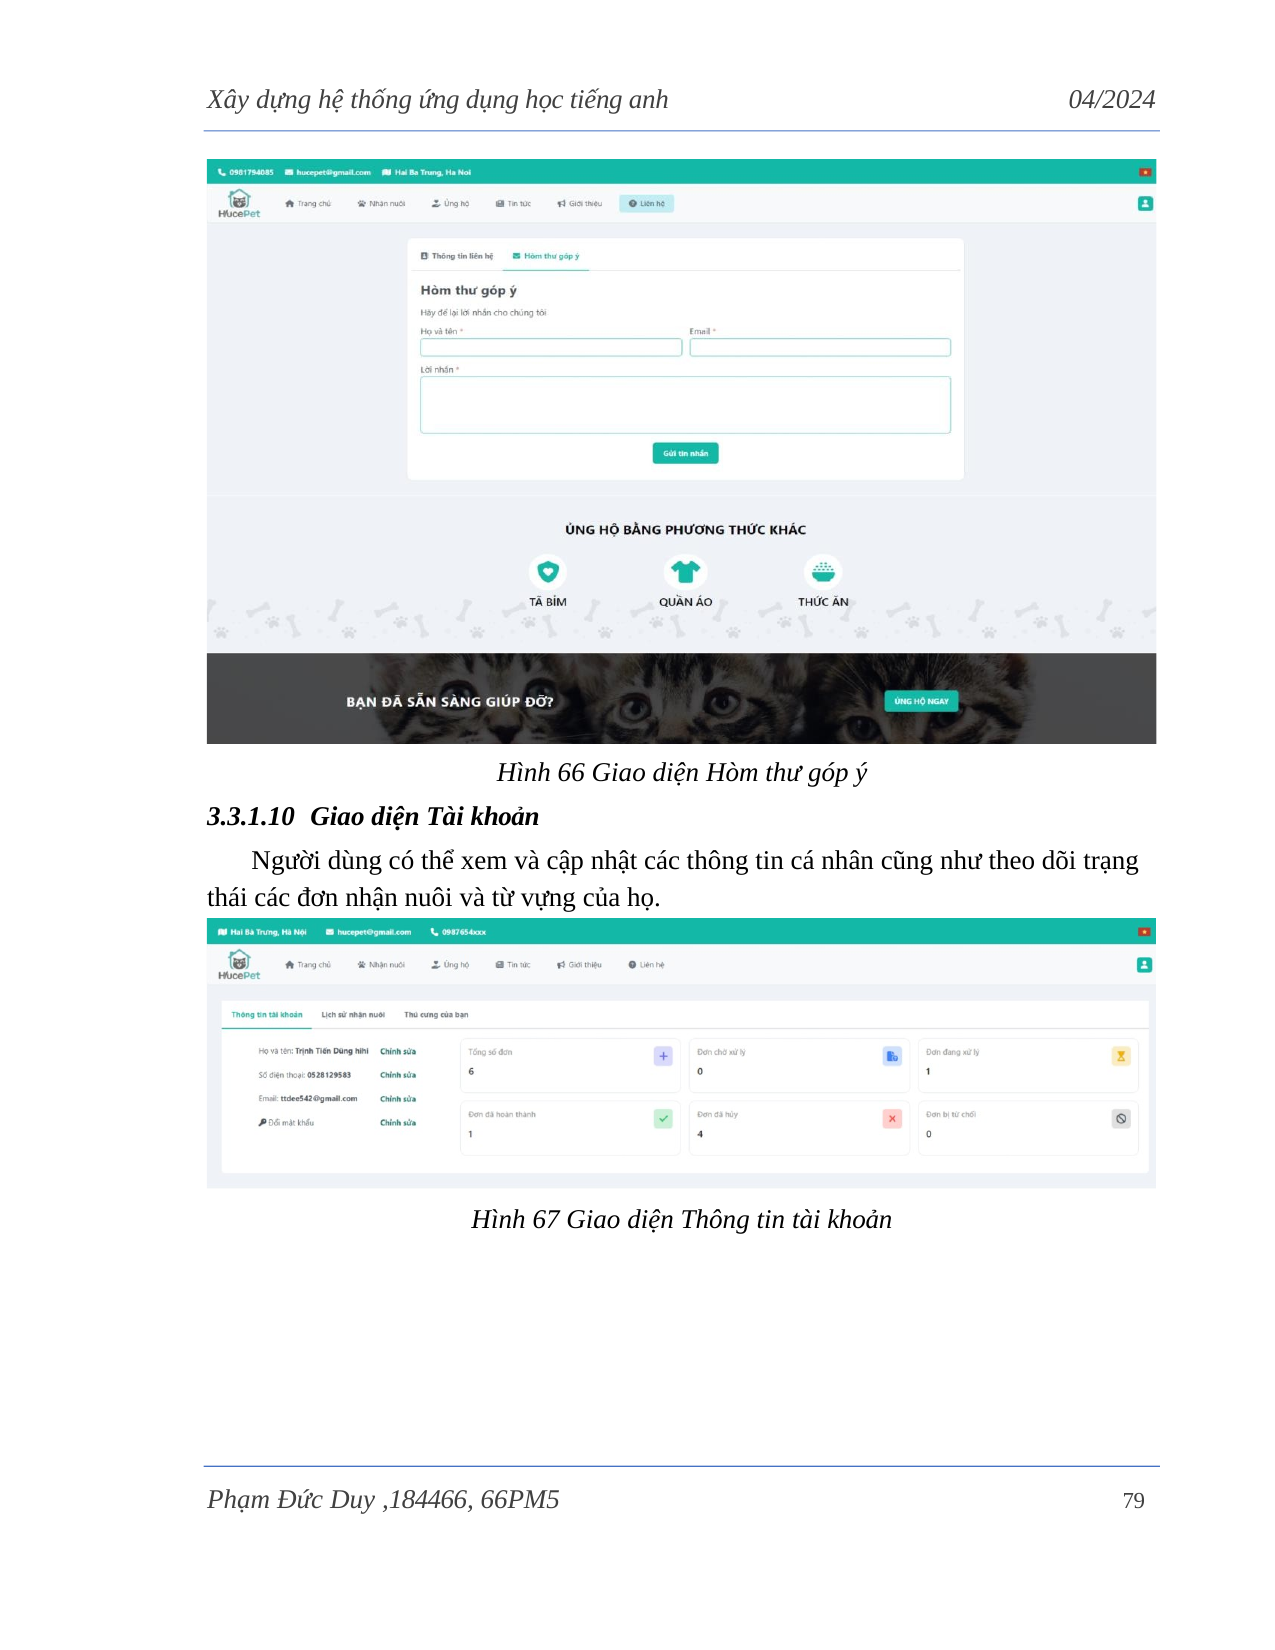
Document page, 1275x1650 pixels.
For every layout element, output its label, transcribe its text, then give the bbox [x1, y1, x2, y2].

text Hình 67 Giao diện Thông tin tài khoản [340, 1203, 1023, 1235]
text Hình 66 Giao diện Hòm thư góp ý [497, 757, 1189, 788]
subtitle Giao diện Tài khoản [207, 800, 1189, 831]
picture [206, 918, 1156, 1189]
picture [206, 159, 1157, 744]
text Người dùng có thể xem và cập nhật các thông tin cá nhân cũng như theo dõi trạng thái các đơn nhận nuôi và từ vựng của họ. [207, 844, 1156, 912]
